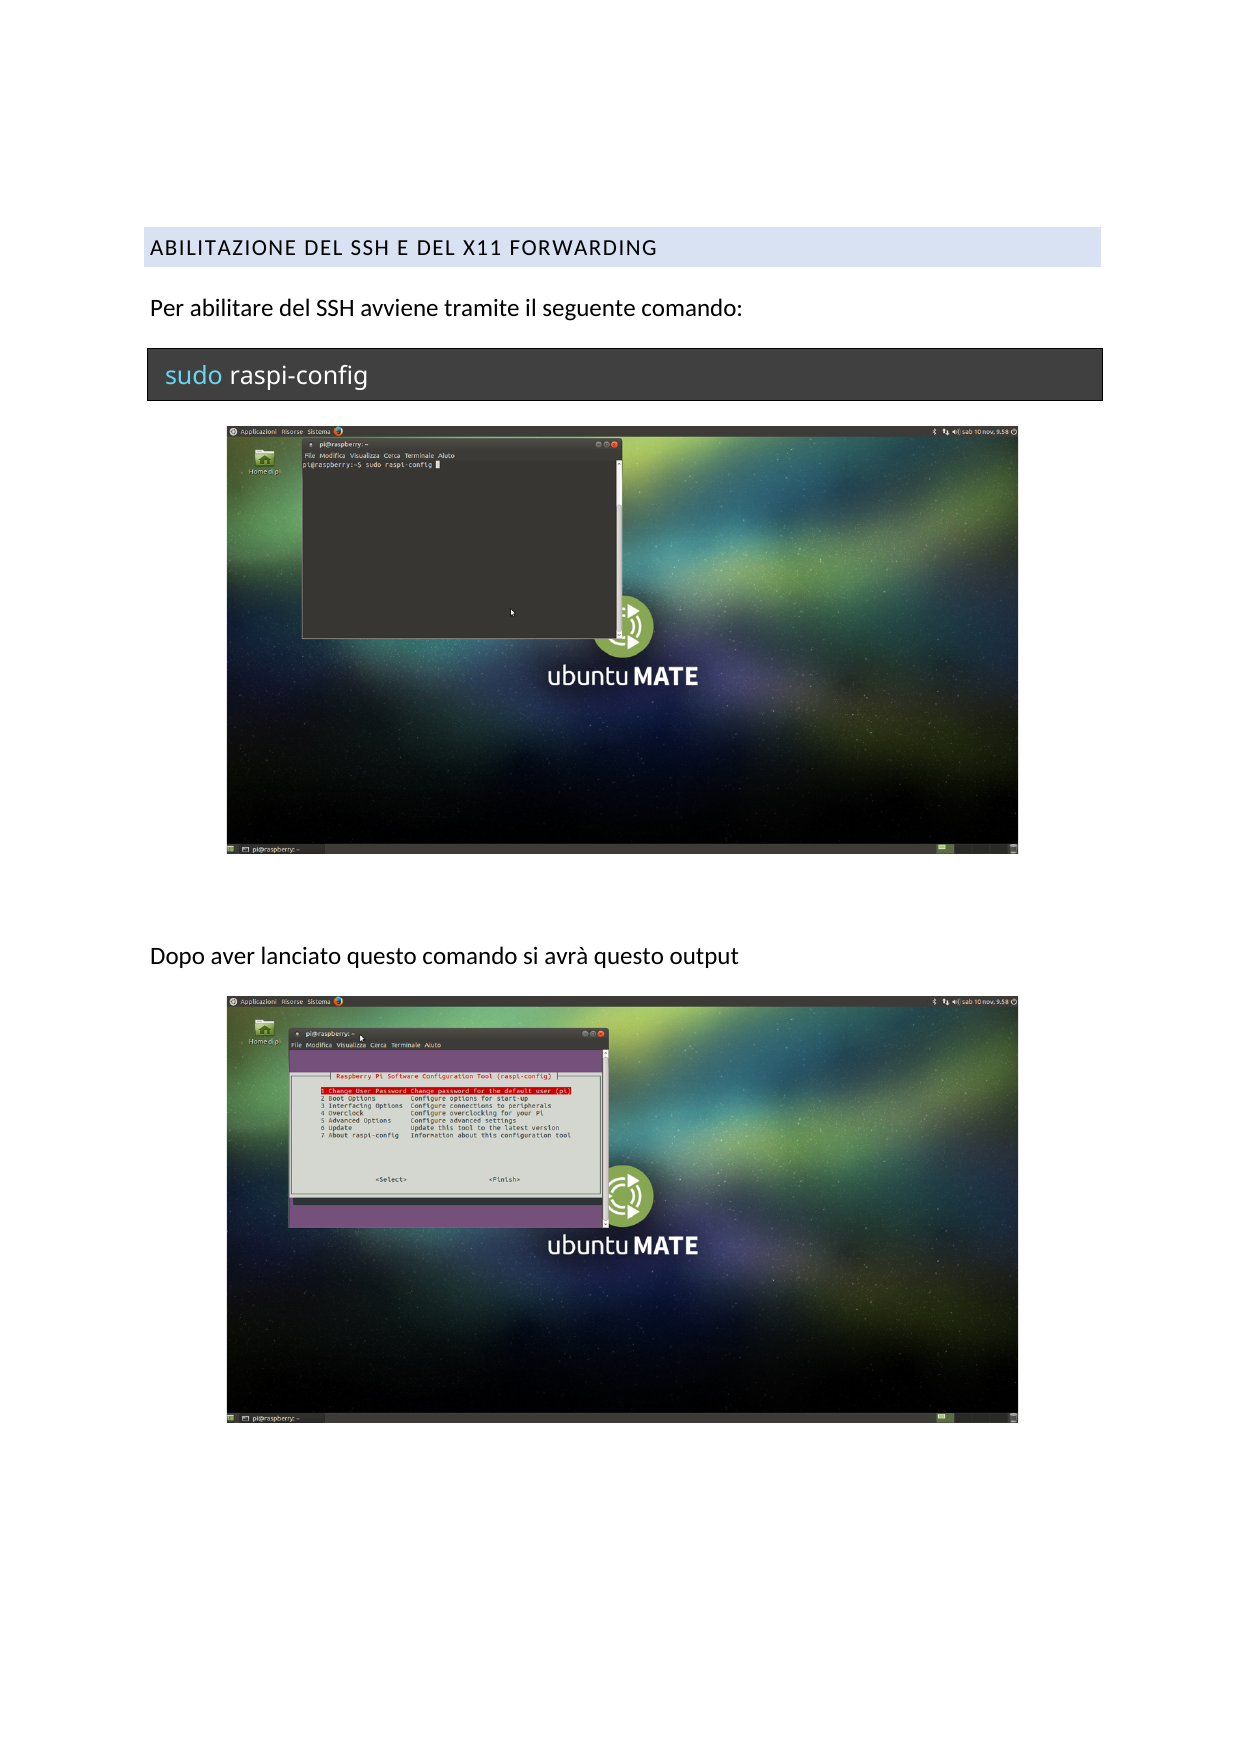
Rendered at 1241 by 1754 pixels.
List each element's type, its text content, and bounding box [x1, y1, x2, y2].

picture [226, 426, 1019, 854]
text Per abilitare del SSH avviene tramite il seguente comando: [150, 292, 1095, 323]
subtitle Abilitazione del SSh e del X11 Forwarding [150, 233, 1095, 261]
text Dopo aver lanciato questo comando si avrà questo output [150, 940, 1095, 970]
text sudo raspi-config [148, 349, 1102, 400]
picture [226, 996, 1019, 1423]
